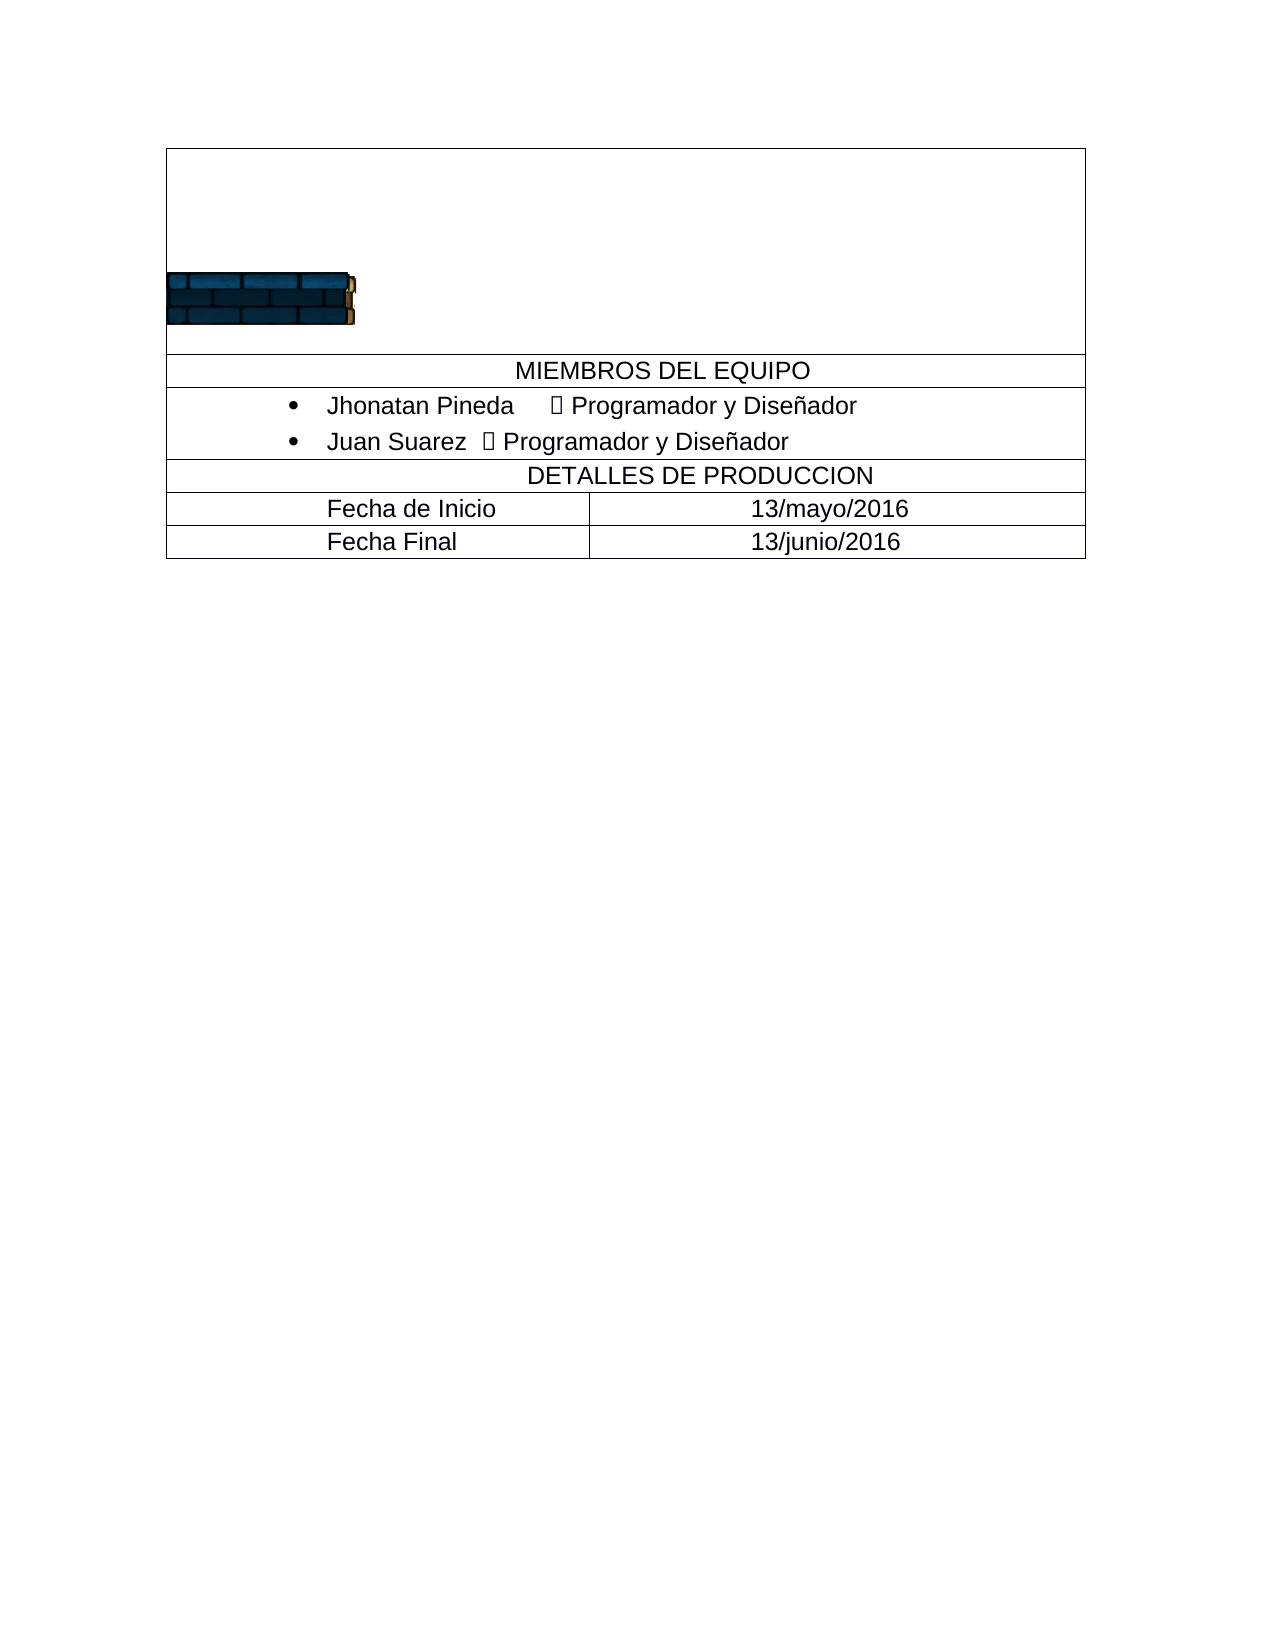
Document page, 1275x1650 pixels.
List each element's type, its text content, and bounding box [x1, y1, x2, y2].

table_cell [167, 149, 1085, 354]
table_cell MIEMBROS DEL EQUIPO [167, 355, 1085, 387]
table_cell 13/junio/2016 [590, 526, 1085, 557]
table_cell Fecha Final [167, 526, 589, 557]
picture [166, 272, 357, 325]
table_cell DETALLES DE PRODUCCION [167, 460, 1085, 492]
table_cell 13/mayo/2016 [590, 493, 1085, 525]
table_cell Fecha de Inicio [167, 493, 589, 525]
table_cell Jhonatan Pineda  Programador y Diseñador Juan Suarez  Programador y Diseñador [167, 388, 1085, 459]
